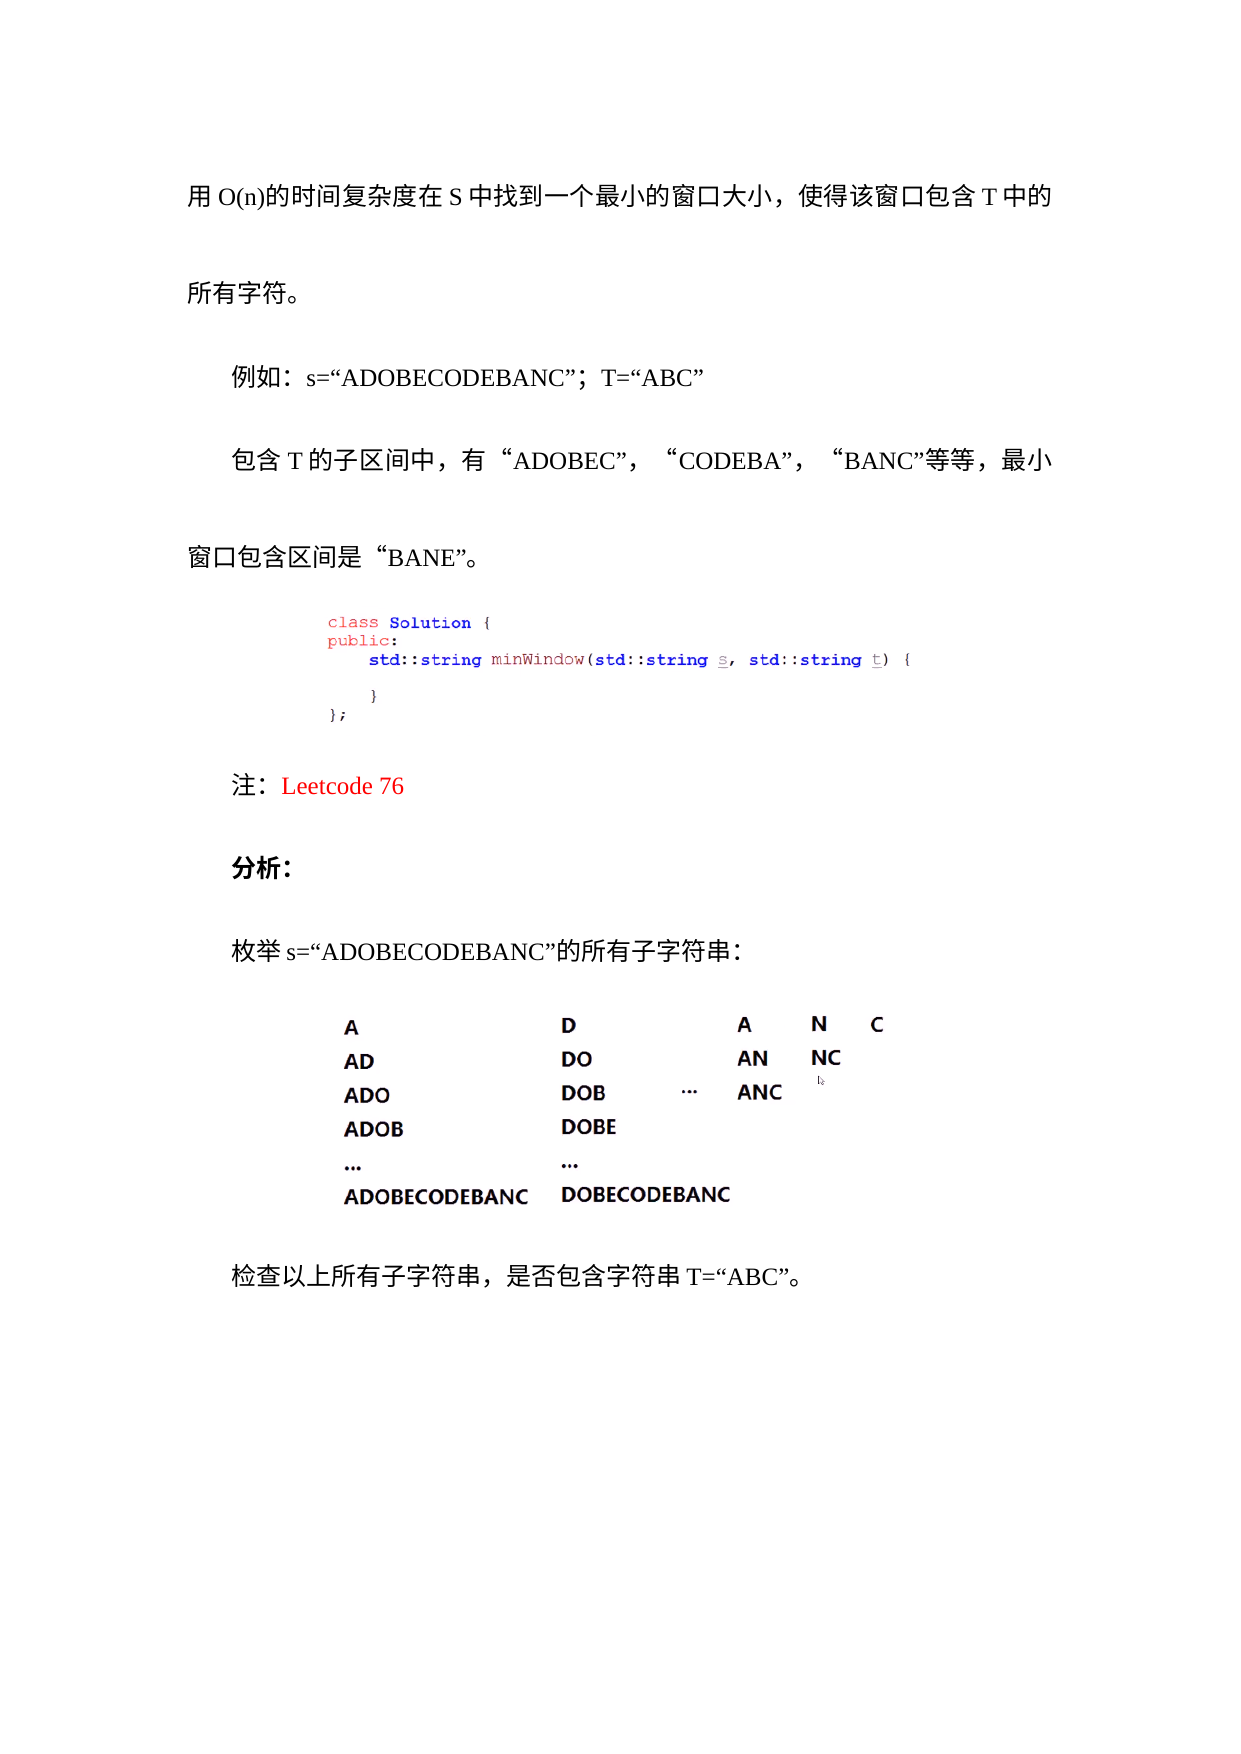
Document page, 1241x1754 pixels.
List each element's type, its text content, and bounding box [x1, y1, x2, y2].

text 例如：s=“ADOBECODEBANC”；T=“ABC” [187, 343, 1053, 408]
picture [332, 1000, 908, 1220]
text 注：Leetcode 76 [187, 751, 1053, 816]
text 分析： [187, 834, 1053, 899]
picture [314, 606, 927, 736]
text 枚举s=“ADOBECODEBANC”的所有子字符串： [187, 917, 1053, 982]
text 检查以上所有子字符串，是否包含字符串T=“ABC”。 [187, 1242, 1053, 1307]
text 包含T的子区间中，有“ADOBEC”，“CODEBA”，“BANC”等等，最小窗口包含区间是“BANE”。 [187, 426, 1053, 588]
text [187, 162, 1053, 324]
